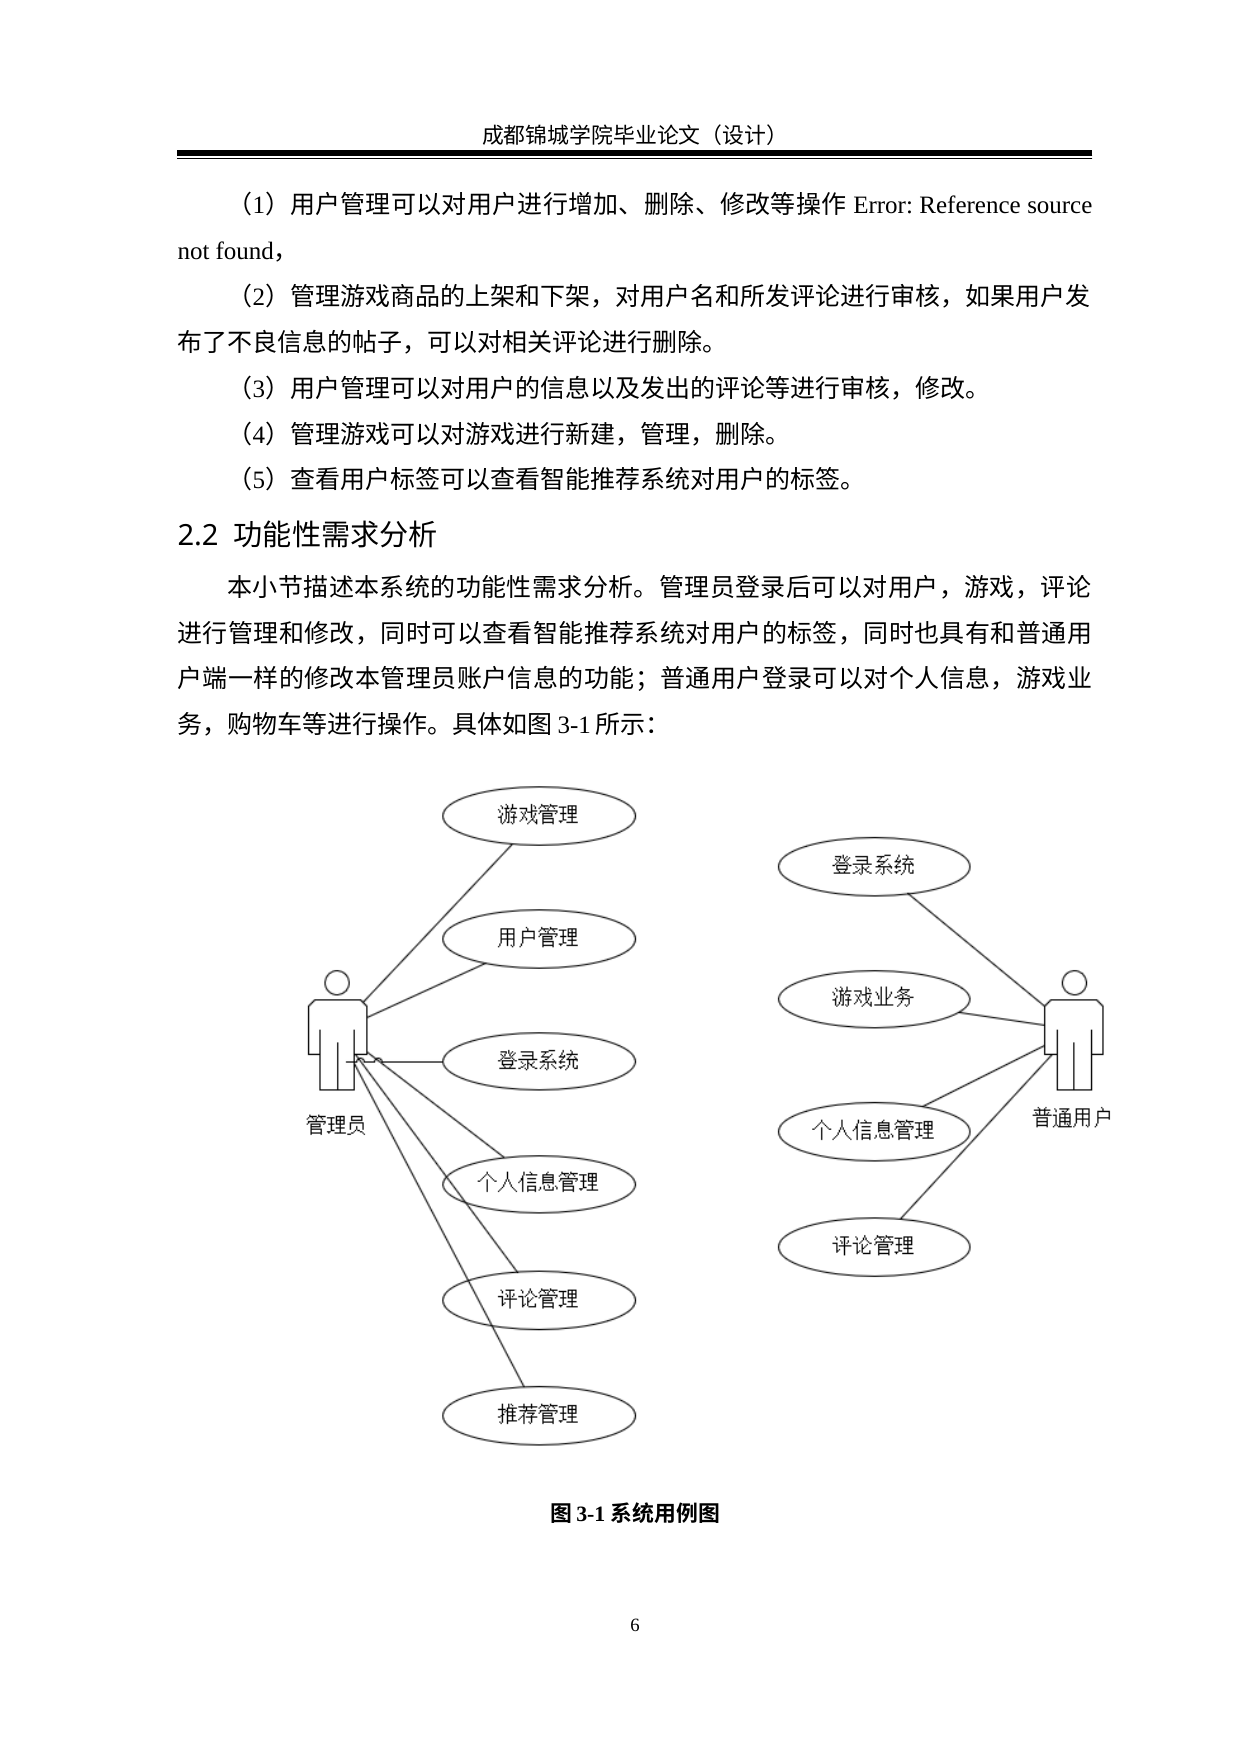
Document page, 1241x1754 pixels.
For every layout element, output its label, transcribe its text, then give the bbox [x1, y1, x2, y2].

text 本小节描述本系统的功能性需求分析。管理员登录后可以对用户，游戏，评论进行管理和修改，同时可以查看智能推荐系统对用户的标签，同时也具有和普通用户端一样的修改本管理员账户信息的功能；普通用户登录可以对个人信息，游戏业务，购物车等进行操作。具体如图3-1所示： [177, 559, 1092, 743]
list 管理游戏可以对游戏进行新建，管理，删除。 [177, 406, 1092, 452]
list 管理游戏商品的上架和下架，对用户名和所发评论进行审核，如果用户发布了不良信息的帖子，可以对相关评论进行删除。 [177, 269, 1092, 361]
list 用户管理可以对用户的信息以及发出的评论等进行审核，修改。 [177, 361, 1092, 406]
text 功能性需求分析 [177, 508, 1092, 554]
picture [227, 742, 1143, 1485]
list 查看用户标签可以查看智能推荐系统对用户的标签。 [177, 452, 1092, 498]
text 图3-1 系统用例图 [177, 1485, 1092, 1531]
